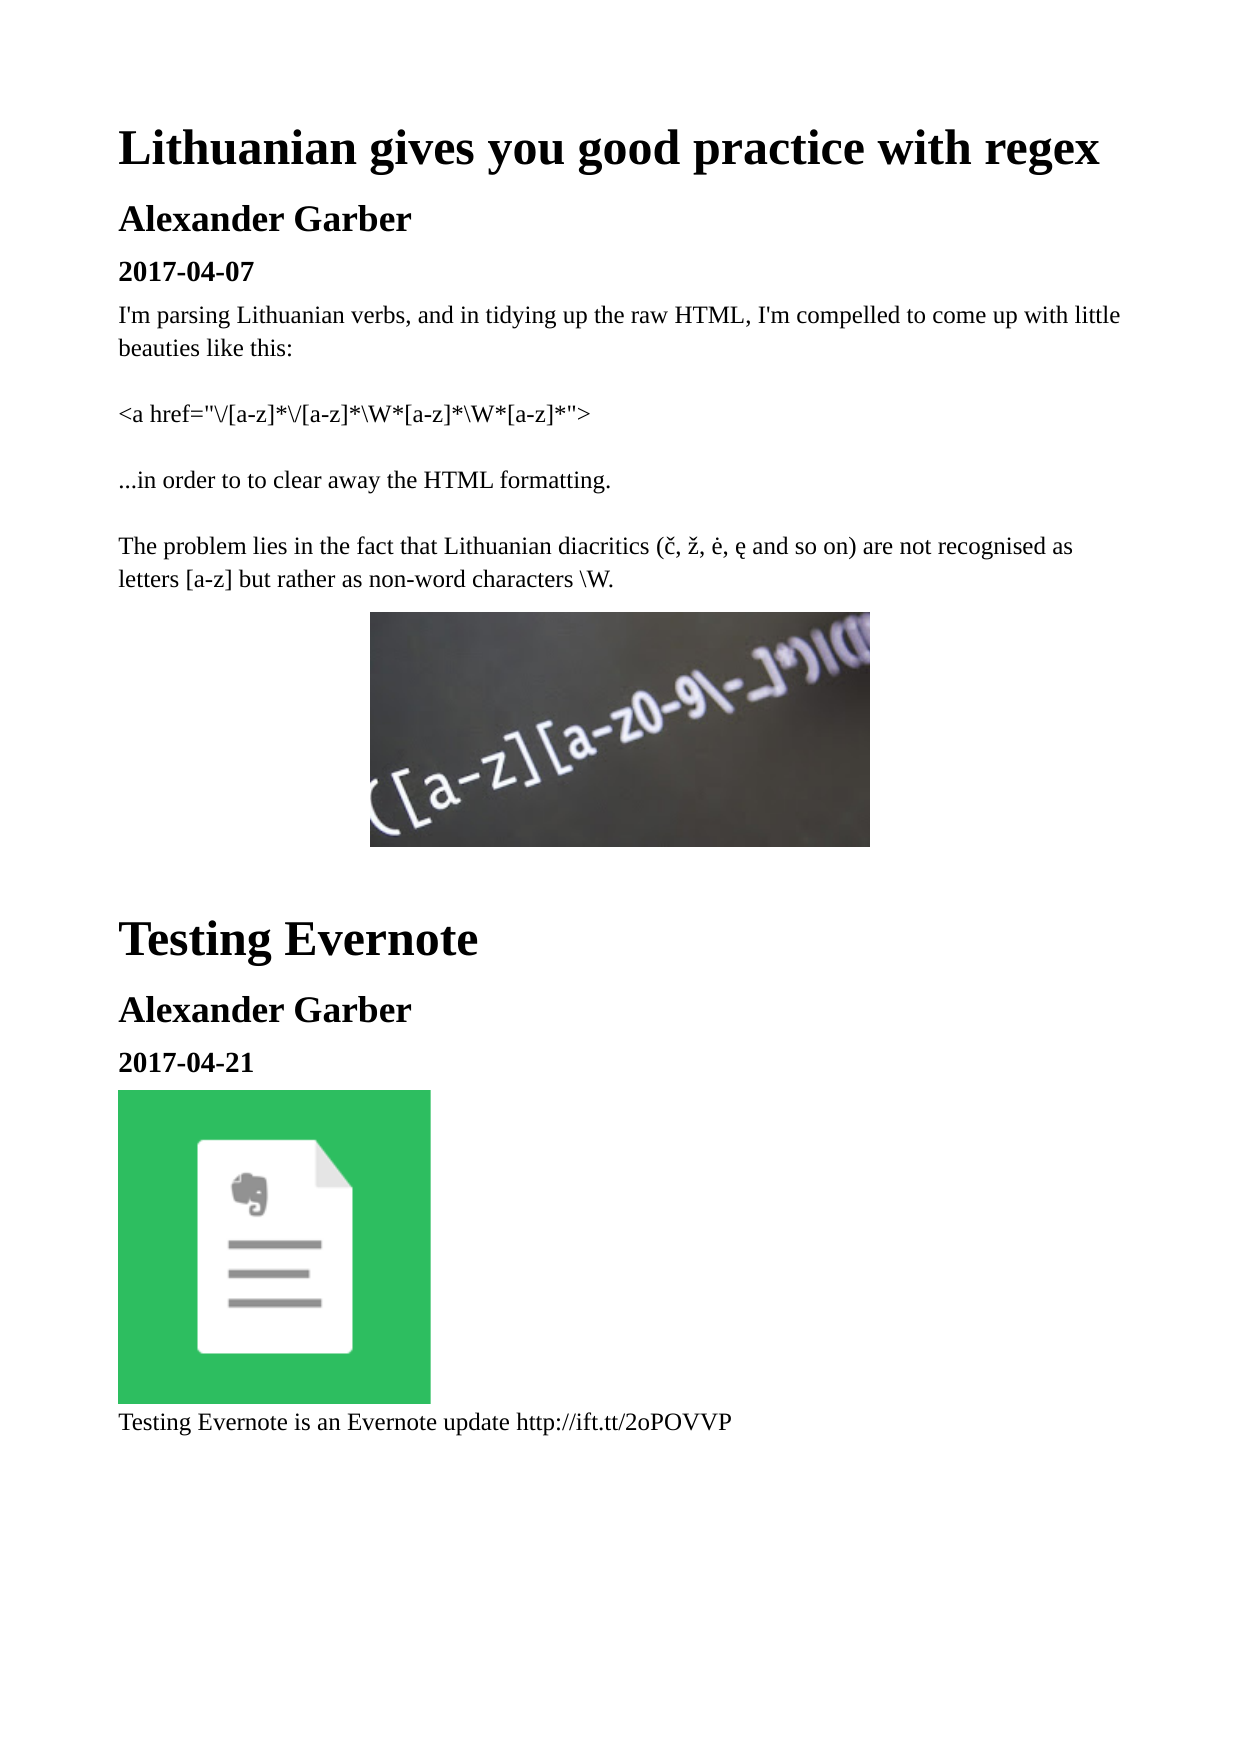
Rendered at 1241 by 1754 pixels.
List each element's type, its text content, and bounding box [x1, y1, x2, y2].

text I'm parsing Lithuanian verbs, and in tidying up the raw HTML, I'm compelled to come up with little beauties like this: <a href="\/[a-z]*\/[a-z]*\W*[a-z]*\W*[a-z]*"> ...in order to to clear away the HTML formatting. The problem lies in the fact that Lithuanian diacritics (č, ž, ė, ę and so on) are not recognised as letters [a-z] but rather as non-word characters \W. [118, 300, 1122, 593]
subtitle Alexander Garber [118, 196, 1122, 239]
text Testing Evernote is an Evernote update http://ift.tt/2oPOVVP [118, 1407, 1122, 1436]
picture [370, 612, 870, 847]
subtitle 2017-04-21 [118, 1045, 1122, 1078]
subtitle Lithuanian gives you good practice with regex [118, 118, 1122, 176]
subtitle 2017-04-07 [118, 254, 1122, 288]
subtitle Testing Evernote [118, 909, 1122, 966]
subtitle Alexander Garber [118, 987, 1122, 1030]
picture [118, 1090, 431, 1404]
